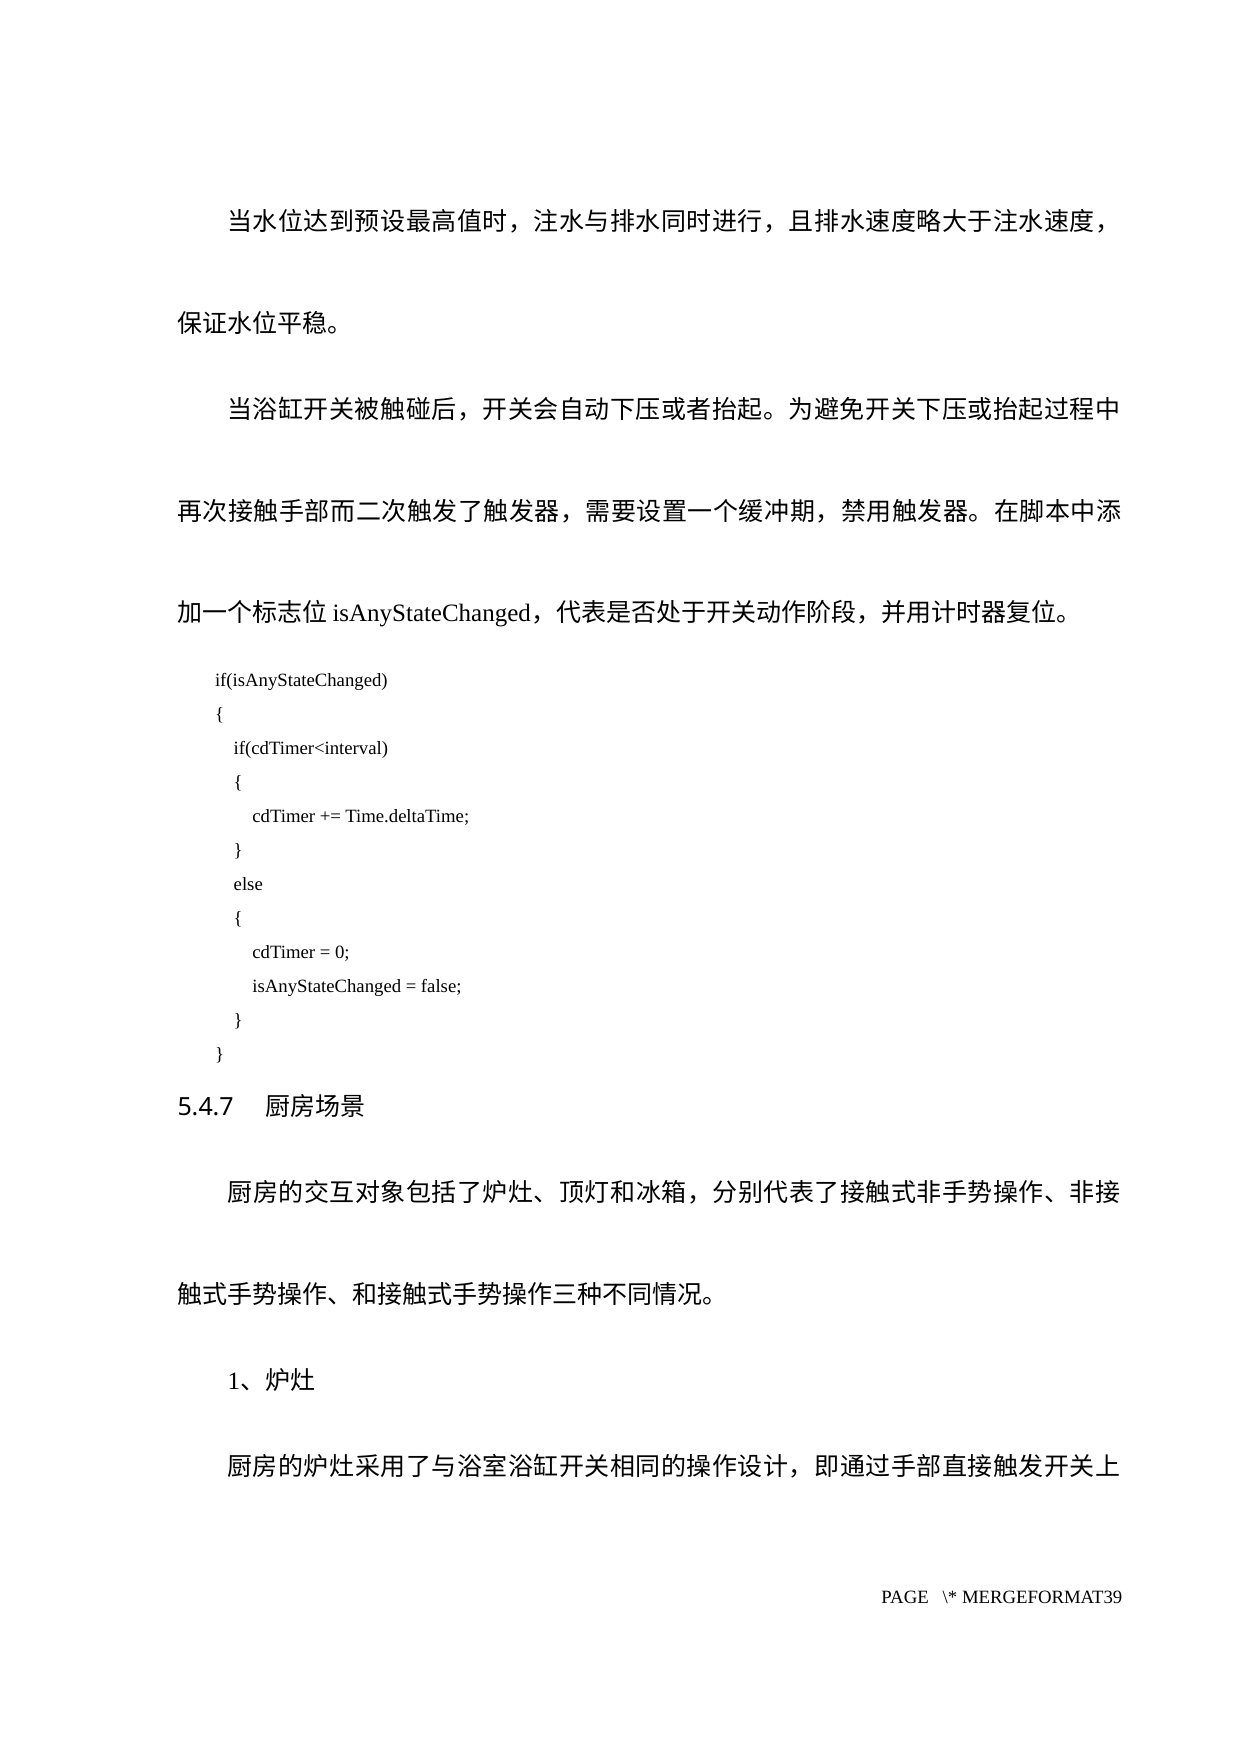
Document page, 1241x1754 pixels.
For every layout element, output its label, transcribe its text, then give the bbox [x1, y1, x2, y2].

text } [177, 833, 1122, 867]
text } [177, 1037, 1122, 1071]
text isAnyStateChanged = false; [177, 969, 1122, 1003]
subtitle 厨房场景 [177, 1071, 1122, 1138]
text 当水位达到预设最高值时，注水与排水同时进行，且排水速度略大于注水速度，保证水位平稳。 [177, 185, 1122, 355]
text } [177, 1003, 1122, 1037]
text 厨房的交互对象包括了炉灶、顶灯和冰箱，分别代表了接触式非手势操作、非接触式手势操作、和接触式手势操作三种不同情况。 [177, 1157, 1122, 1326]
text 当浴缸开关被触碰后，开关会自动下压或者抬起。为避免开关下压或抬起过程中再次接触手部而二次触发了触发器，需要设置一个缓冲期，禁用触发器。在脚本中添加一个标志位isAnyStateChanged，代表是否处于开关动作阶段，并用计时器复位。 [177, 373, 1122, 645]
text cdTimer = 0; [177, 935, 1122, 969]
text else [177, 867, 1122, 901]
text if(isAnyStateChanged) [177, 663, 1122, 697]
text { [177, 901, 1122, 935]
text { [177, 765, 1122, 799]
list 1、炉灶 [227, 1344, 1122, 1412]
text cdTimer += Time.deltaTime; [177, 799, 1122, 833]
text { [177, 697, 1122, 731]
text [177, 1431, 1122, 1498]
text if(cdTimer<interval) [177, 731, 1122, 765]
